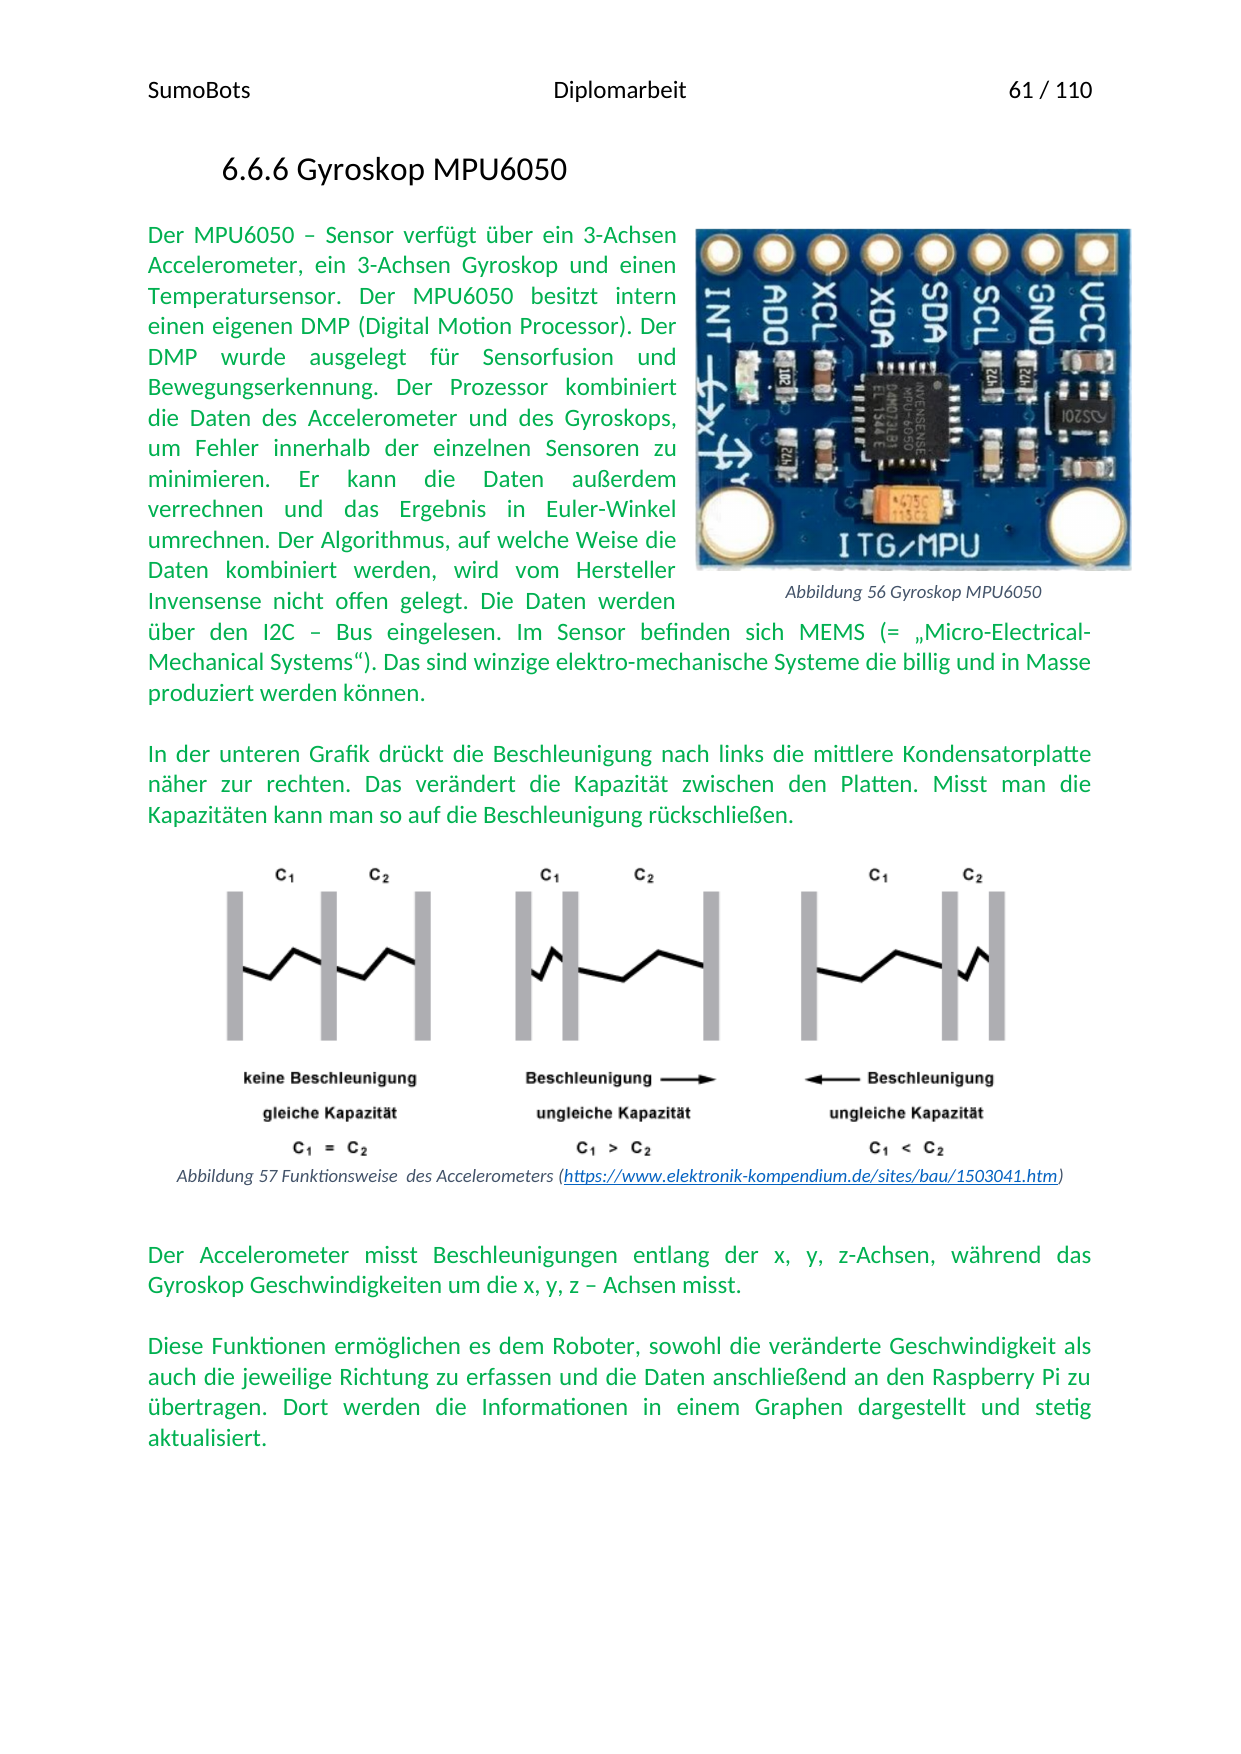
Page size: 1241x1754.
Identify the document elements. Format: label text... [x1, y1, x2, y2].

picture [696, 229, 1131, 571]
text Diese Funktionen ermöglichen es dem Roboter, sowohl die veränderte Geschwindigkeit als auch die jeweilige Richtung zu erfassen und die Daten anschließend an den Raspberry Pi zu übertragen. Dort werden die Informationen in einem Graphen dargestellt und stetig aktualisiert. [148, 1330, 1093, 1452]
text Der Accelerometer misst Beschleunigungen entlang der x, y, z-Achsen, während das Gyroskop Geschwindigkeiten um die x, y, z – Achsen misst. [148, 1239, 1093, 1300]
picture [204, 859, 1036, 1165]
text In der unteren Grafik drückt die Beschleunigung nach links die mittlere Kondensatorplatte näher zur rechten. Das verändert die Kapazität zwischen den Platten. Misst man die Kapazitäten kann man so auf die Beschleunigung rückschließen. [148, 738, 1093, 829]
subtitle Gyroskop MPU6050 [221, 148, 1093, 188]
